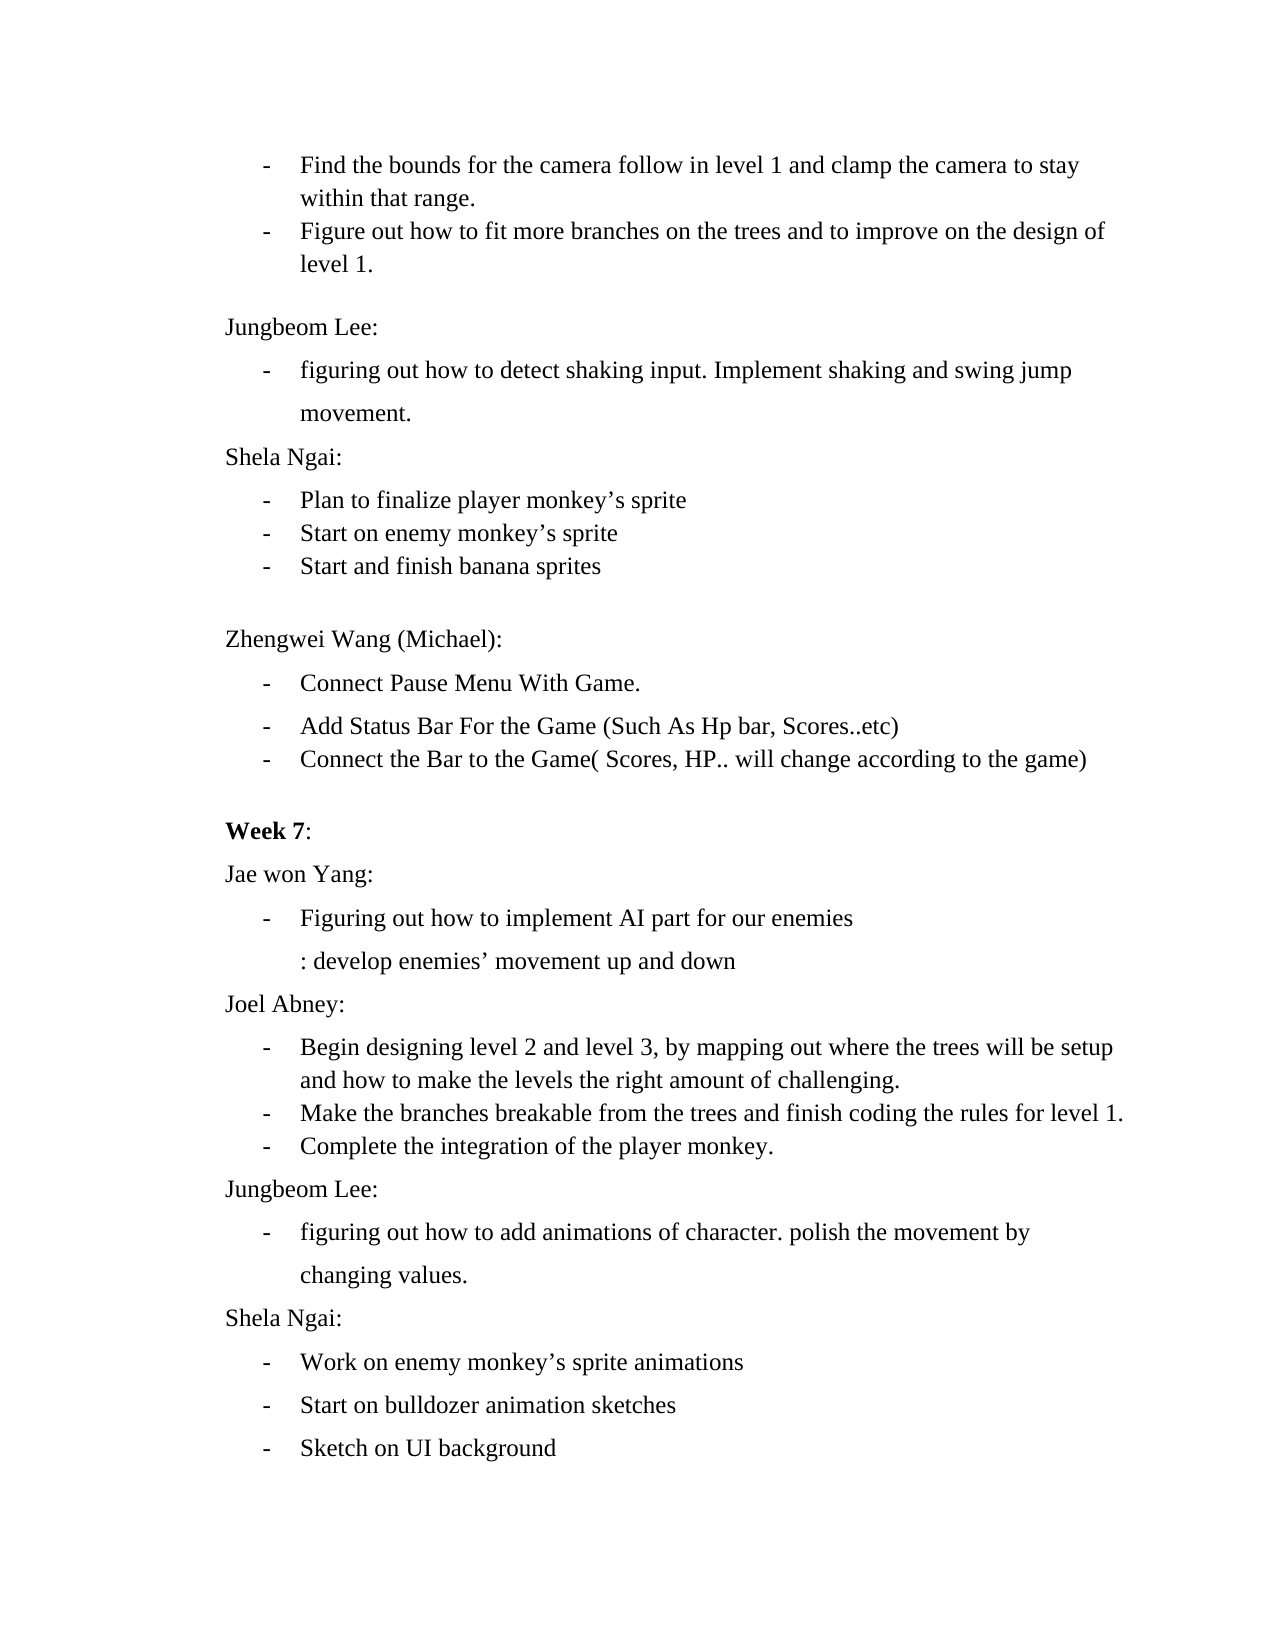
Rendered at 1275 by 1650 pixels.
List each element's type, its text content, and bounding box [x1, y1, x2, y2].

list Connect the Bar to the Game( Scores, HP.. will change according to the game) [262, 744, 1125, 773]
list Add Status Bar For the Game (Such As Hp bar, Scores..etc) [262, 711, 1125, 739]
list Figuring out how to implement AI part for our enemies [262, 903, 1125, 931]
list Work on enemy monkey’s sprite animations [262, 1347, 1125, 1375]
list Start on bulldozer animation sketches [262, 1390, 1125, 1418]
text Shela Ngai: [150, 442, 1125, 470]
list Plan to finalize player monkey’s sprite [262, 485, 1125, 513]
text Jae won Yang: [150, 859, 1125, 888]
list Start and finish banana sprites [262, 551, 1125, 579]
list figuring out how to add animations of character. polish the movement by changing values. [262, 1217, 1125, 1289]
text : develop enemies’ movement up and down [225, 946, 1125, 974]
text Jungbeom Lee: [150, 312, 1125, 341]
list Connect Pause Menu With Game. [262, 668, 1125, 696]
list Sketch on UI background [262, 1433, 1125, 1462]
text Joel Abney: [150, 989, 1125, 1018]
text Shela Ngai: [150, 1303, 1125, 1332]
text Zhengwei Wang (Michael): [150, 624, 1125, 653]
list Begin designing level 2 and level 3, by mapping out where the trees will be setup and how to make the levels the right amount of challenging. [262, 1032, 1125, 1094]
text Week 7: [150, 816, 1125, 845]
list Complete the integration of the player monkey. [262, 1131, 1125, 1160]
list Find the bounds for the camera follow in level 1 and clamp the camera to stay within that range. [262, 150, 1125, 212]
text Jungbeom Lee: [150, 1174, 1125, 1203]
list figuring out how to detect shaking input. Implement shaking and swing jump movement. [262, 355, 1125, 427]
list Make the branches breakable from the trees and finish coding the rules for level 1. [262, 1098, 1125, 1127]
list Start on enemy monkey’s sprite [262, 518, 1125, 547]
list Figure out how to fit more branches on the trees and to improve on the design of level 1. [262, 216, 1125, 278]
